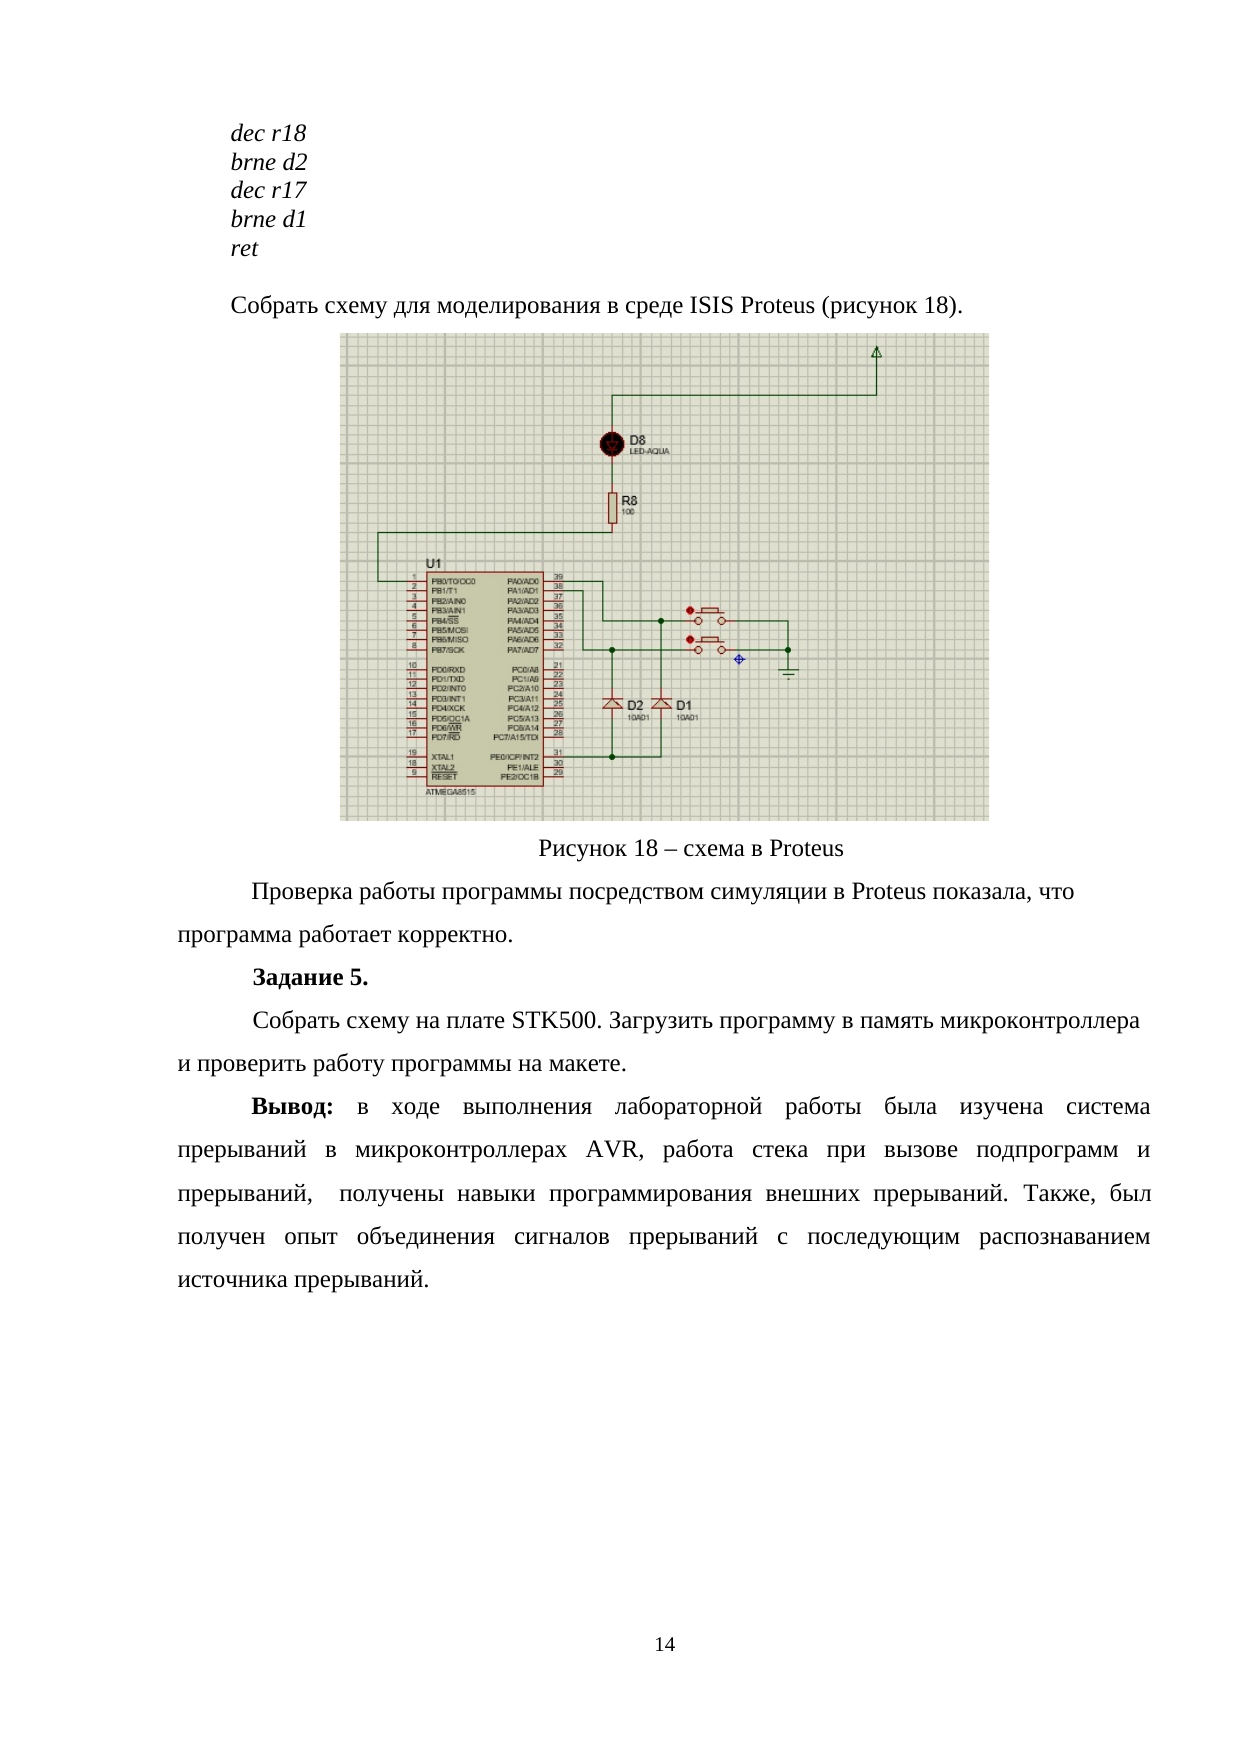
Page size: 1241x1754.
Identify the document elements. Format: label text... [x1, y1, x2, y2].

text Задание 5. [177, 962, 1154, 991]
text brne d2 [177, 147, 1152, 176]
text Собрать схему на плате STK500. Загрузить программу в память микроконтроллера и проверить работу программы на макете. [177, 1005, 1154, 1077]
text Вывод: в ходе выполнения лабораторной работы была изучена система прерываний в микроконтроллерах AVR, работа стека при вызове подпрограмм и прерываний, получены навыки программирования внешних прерываний. Также, был получен опыт объединения сигналов прерываний с последующим распознаванием источника прерываний. [177, 1091, 1152, 1293]
text Рисунок 18 – схема в Proteus [177, 833, 1152, 861]
text Собрать схему для моделирования в среде ISIS Proteus (рисунок 18). [177, 291, 1152, 319]
text dec r17 [177, 176, 1152, 204]
picture [339, 333, 990, 821]
text brne d1 [177, 204, 1152, 233]
text dec r18 [177, 118, 1152, 147]
text ret [177, 233, 1152, 262]
text Проверка работы программы посредством симуляции в Proteus показала, что программа работает корректно. [177, 876, 1152, 948]
